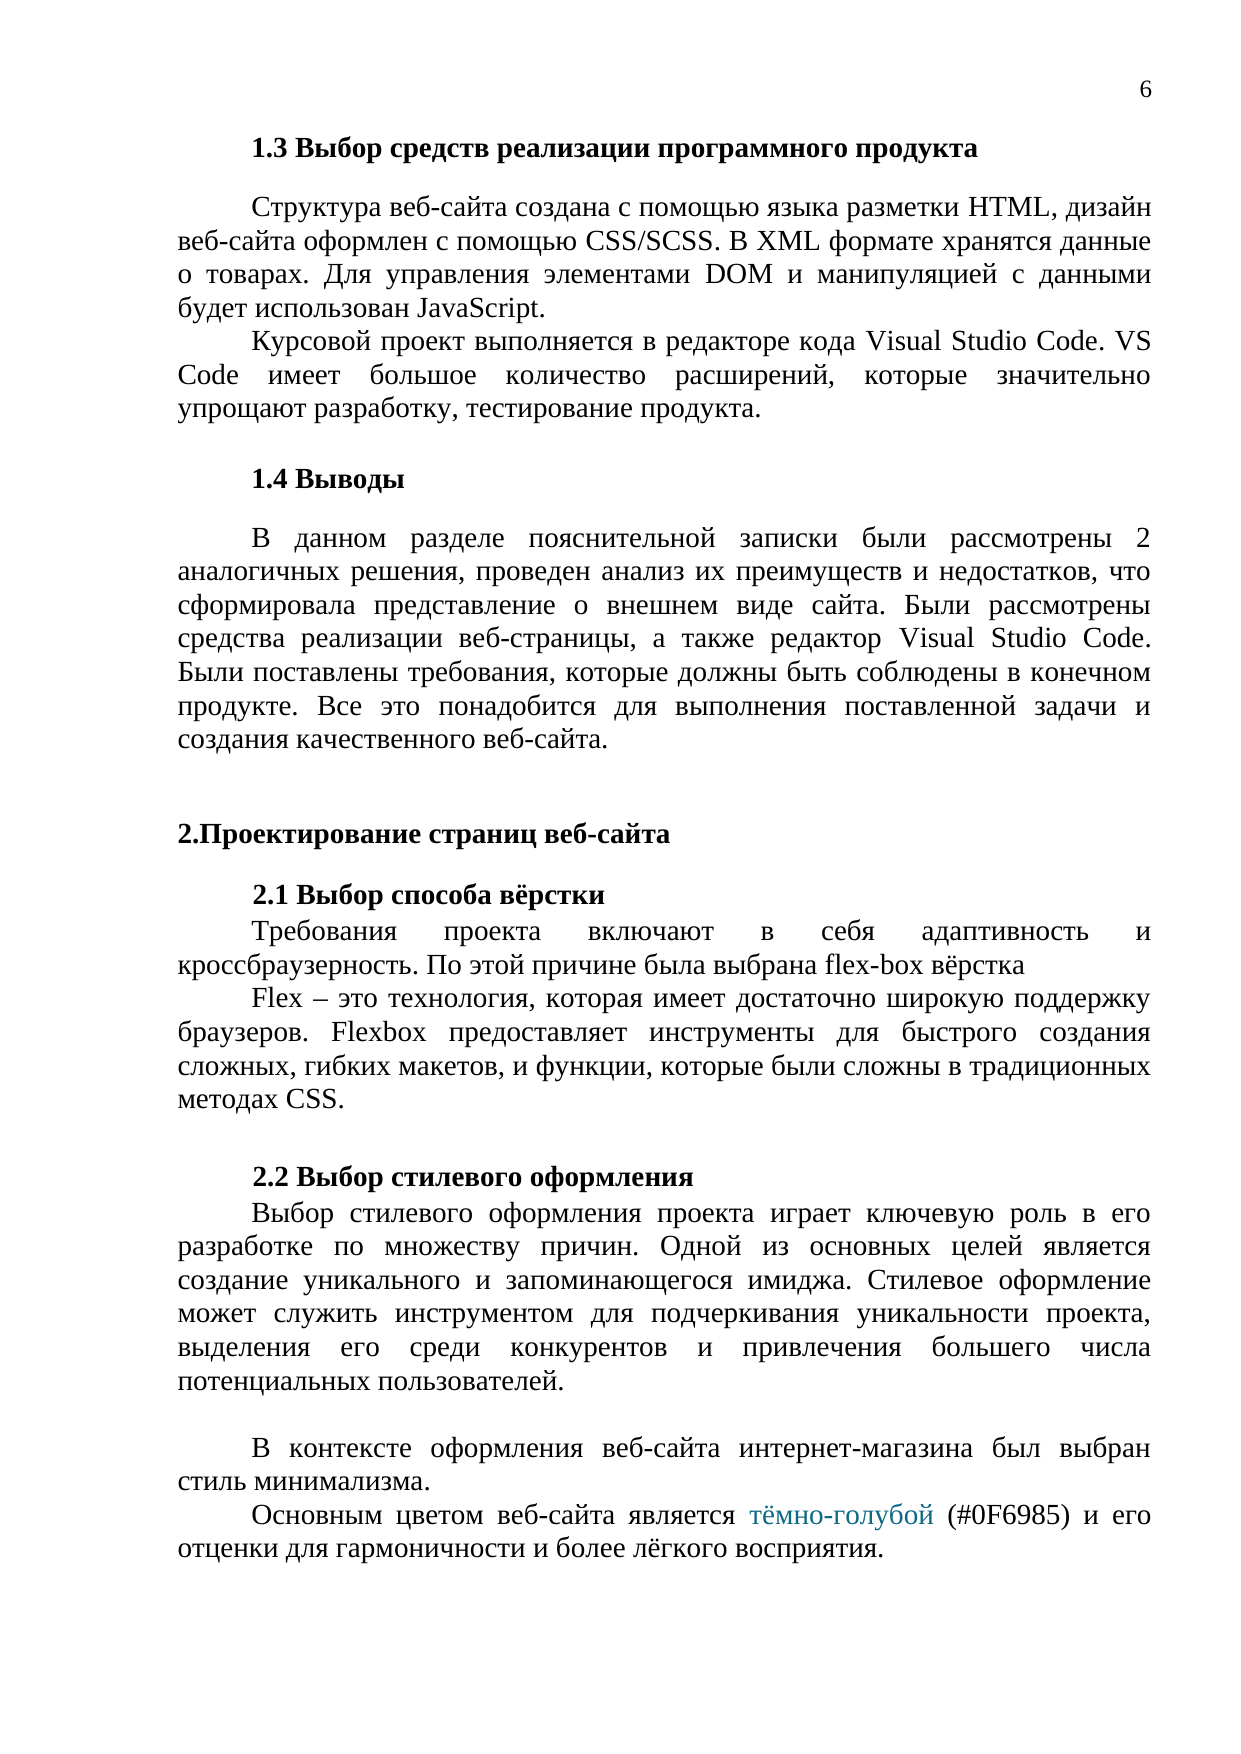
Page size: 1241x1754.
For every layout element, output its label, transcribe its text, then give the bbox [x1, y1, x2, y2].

subtitle 1.4 Выводы [177, 461, 1152, 495]
text Выбор стилевого оформления проекта играет ключевую роль в его разработке по множеству причин. Одной из основных целей является создание уникального и запоминающегося имиджа. Стилевое оформление может служить инструментом для подчеркивания уникальности проекта, выделения его среди конкурентов и привлечения большего числа потенциальных пользователей. [177, 1195, 1152, 1396]
subtitle 2.2 Выбор стилевого оформления [177, 1159, 1152, 1192]
text Основным цветом веб-сайта является тёмно-голубой (#0F6985) и его отценки для гармоничности и более лёгкого восприятия. [177, 1497, 1152, 1564]
text Курсовой проект выполняется в редакторе кода Visual Studio Code. VS Code имеет большое количество расширений, которые значительно упрощают разработку, тестирование продукта. [177, 323, 1152, 424]
text Flex – это технология, которая имеет достаточно широкую поддержку браузеров. Flexbox предоставляет инструменты для быстрого создания сложных, гибких макетов, и функции, которые были сложны в традиционных методах CSS. [177, 981, 1152, 1115]
text Требования проекта включают в себя адаптивность и кроссбраузерность. По этой причине была выбрана flex-box вёрстка [177, 913, 1152, 981]
subtitle 2.1 Выбор способа вёрстки [177, 877, 1152, 911]
text В контексте оформления веб-сайта интернет-магазина был выбран стиль минимализма. [177, 1430, 1152, 1497]
text Структура веб-сайта создана с помощью языка разметки HTML, дизайн веб-сайта оформлен с помощью CSS/SCSS. В XML формате хранятся данные о товарах. Для управления элементами DOM и манипуляцией с данными будет использован JavaScript. [177, 189, 1152, 323]
subtitle 2.Проектирование страниц веб-сайта [177, 816, 1152, 850]
subtitle 1.3 Выбор средств реализации программного продукта [177, 131, 1152, 164]
text В данном разделе пояснительной записки были рассмотрены 2 аналогичных решения, проведен анализ их преимуществ и недостатков, что сформировала представление о внешнем виде сайта. Были рассмотрены средства реализации веб-страницы, а также редактор Visual Studio Code. Были поставлены требования, которые должны быть соблюдены в конечном продукте. Все это понадобится для выполнения поставленной задачи и создания качественного веб-сайта. [177, 520, 1152, 755]
